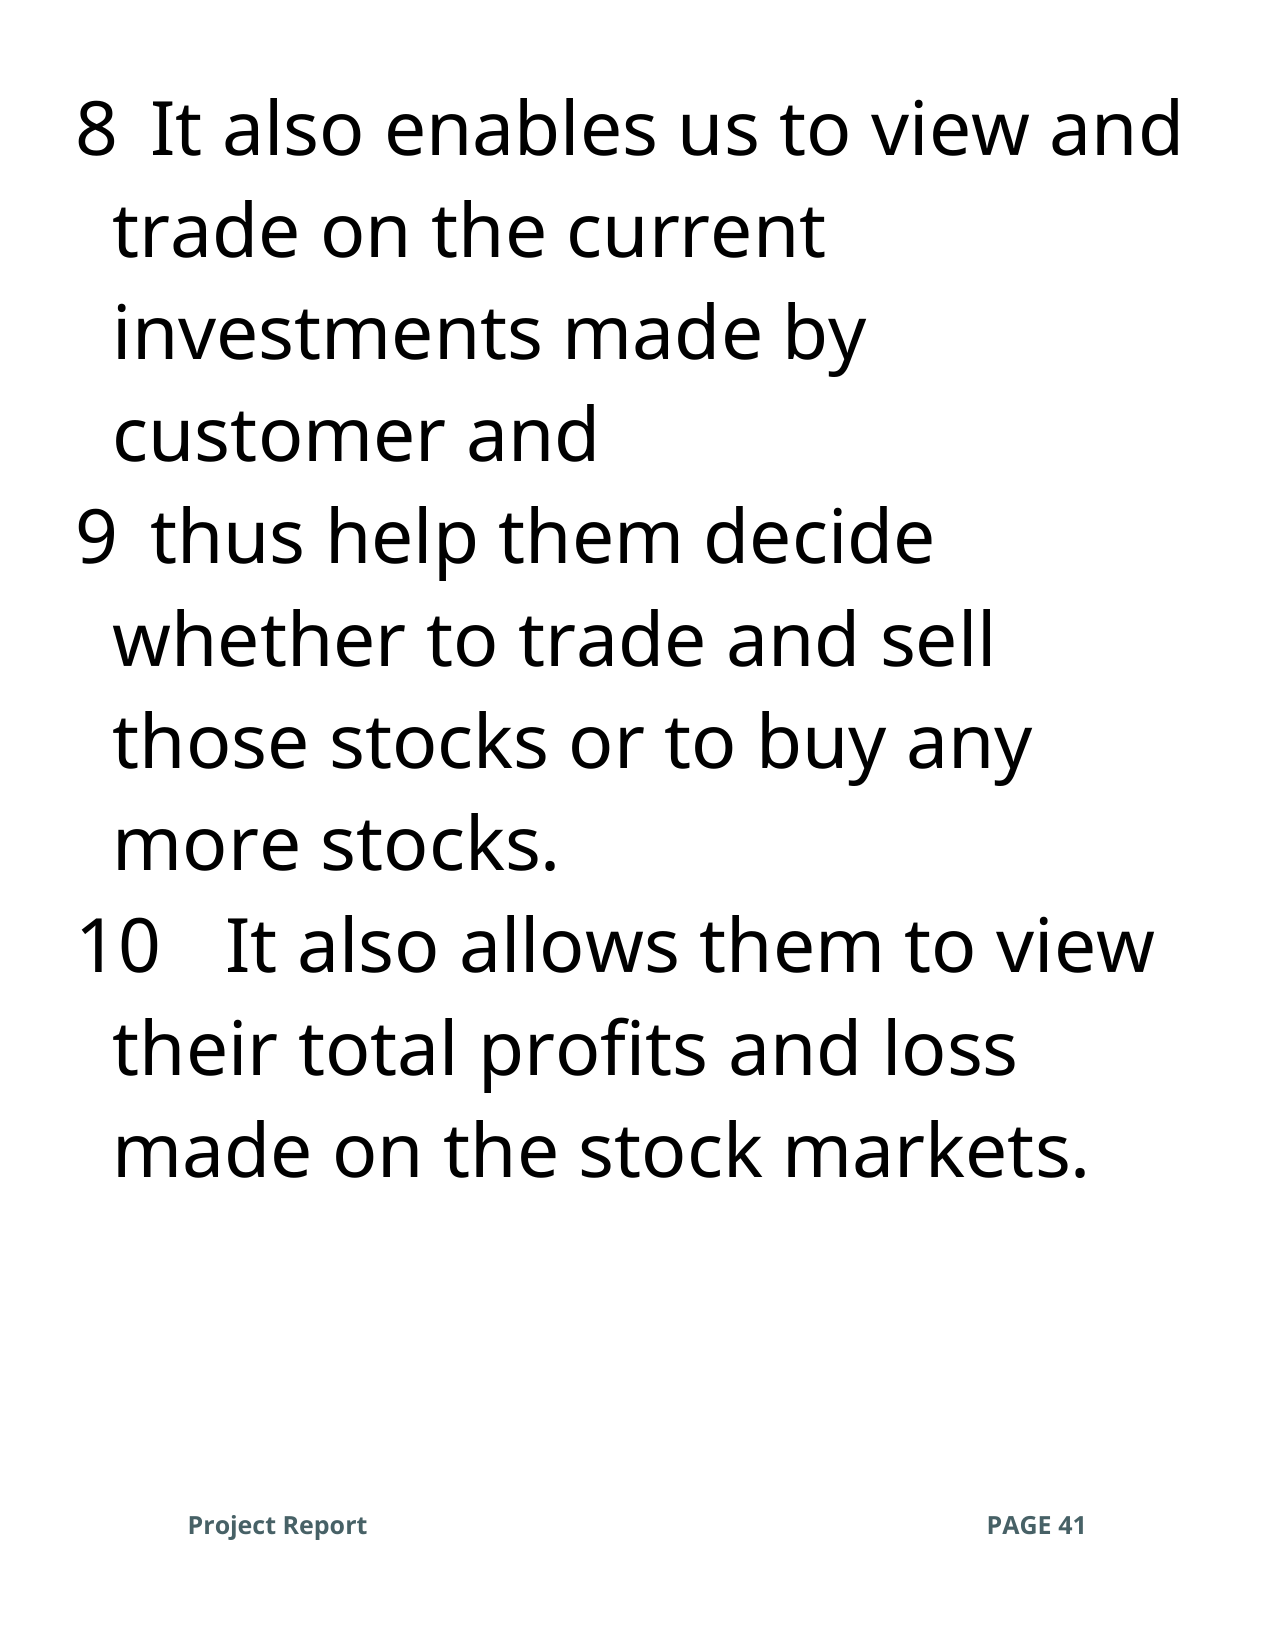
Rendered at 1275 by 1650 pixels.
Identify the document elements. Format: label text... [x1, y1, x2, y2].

list It also enables us to view and trade on the current investments made by customer and [75, 75, 1200, 484]
list It also allows them to view their total profits and loss made on the stock markets. [75, 892, 1200, 1199]
list thus help them decide whether to trade and sell those stocks or to buy any more stocks. [75, 484, 1200, 892]
